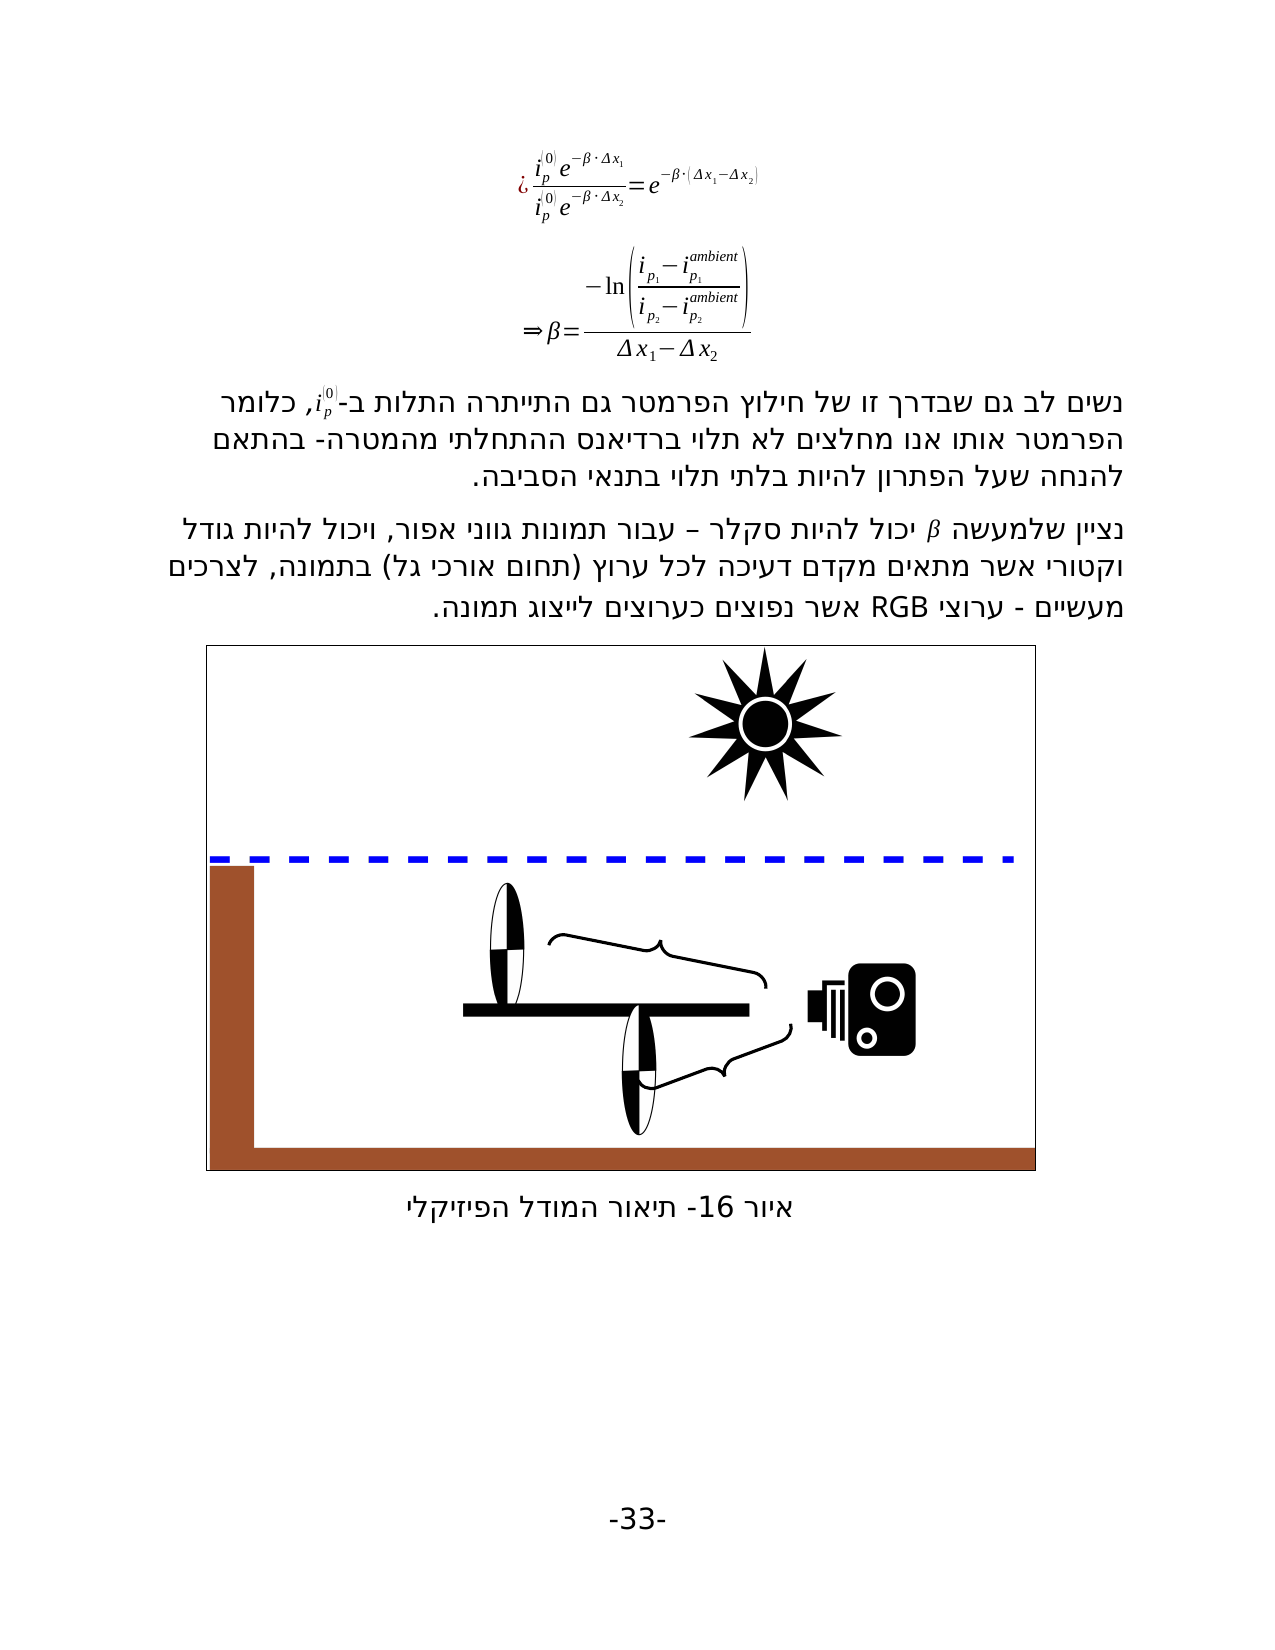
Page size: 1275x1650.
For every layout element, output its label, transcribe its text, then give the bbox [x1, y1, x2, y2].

text נשים לב גם שבדרך זו של חילוץ הפרמטר גם התייתרה התלות ב-, כלומר הפרמטר אותו אנו מחלצים לא תלוי ברדיאנס ההתחלתי מהמטרה- בהתאם להנחה שעל הפתרון להיות בלתי תלוי בתנאי הסביבה. [150, 385, 1125, 493]
picture [207, 646, 1035, 1170]
text נציין שלמעשה יכול להיות סקלר – עבור תמונות גווני אפור, ויכול להיות גודל וקטורי אשר מתאים מקדם דעיכה לכל ערוץ (תחום אורכי גל) בתמונה, לצרכים מעשיים - ערוצי RGB אשר נפוצים כערוצים לייצוג תמונה. [150, 513, 1125, 626]
